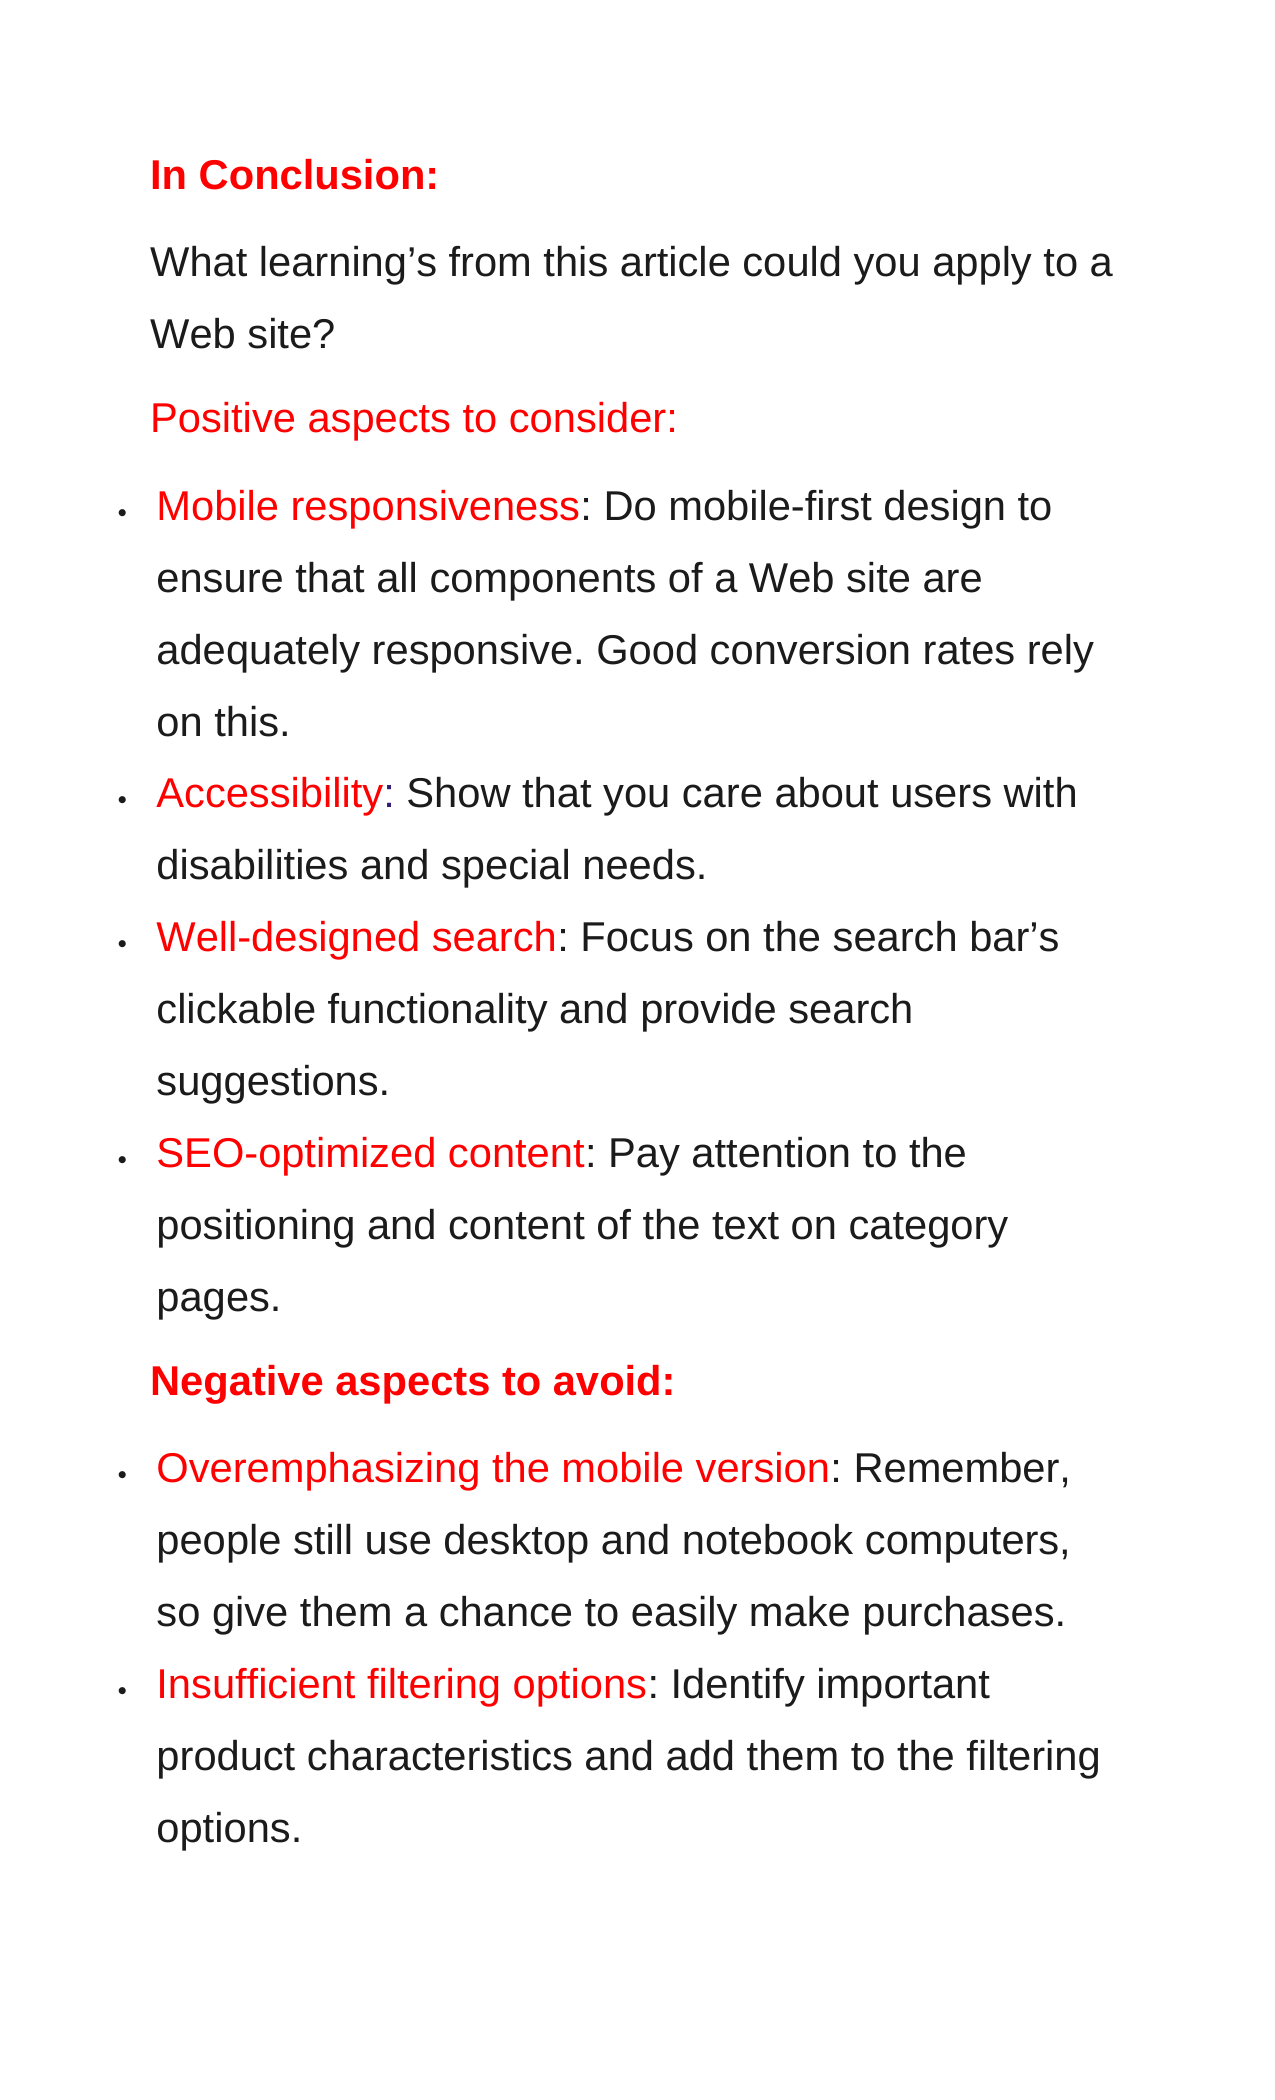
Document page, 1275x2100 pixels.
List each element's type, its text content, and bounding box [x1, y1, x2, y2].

subtitle Negative aspects to avoid: [150, 1356, 1125, 1404]
list Well-designed search: Focus on the search bar’s clickable functionality and provide search suggestions. [119, 912, 1125, 1104]
list Accessibility: Show that you care about users with disabilities and special needs. [119, 769, 1125, 888]
list Overemphasizing the mobile version: Remember, people still use desktop and notebook computers, so give them a chance to easily make purchases. [119, 1444, 1125, 1635]
list Insufficient filtering options: Identify important product characteristics and add them to the filtering options. [119, 1659, 1125, 1851]
list SEO-optimized content: Pay attention to the positioning and content of the text on category pages. [119, 1128, 1125, 1320]
list Mobile responsiveness: Do mobile-first design to ensure that all components of a Web site are adequately responsive. Good conversion rates rely on this. [119, 481, 1125, 745]
text What learning’s from this article could you apply to a Web site? [150, 237, 1125, 357]
subtitle Positive aspects to consider: [150, 394, 1125, 442]
subtitle In Conclusion: [150, 150, 1125, 198]
